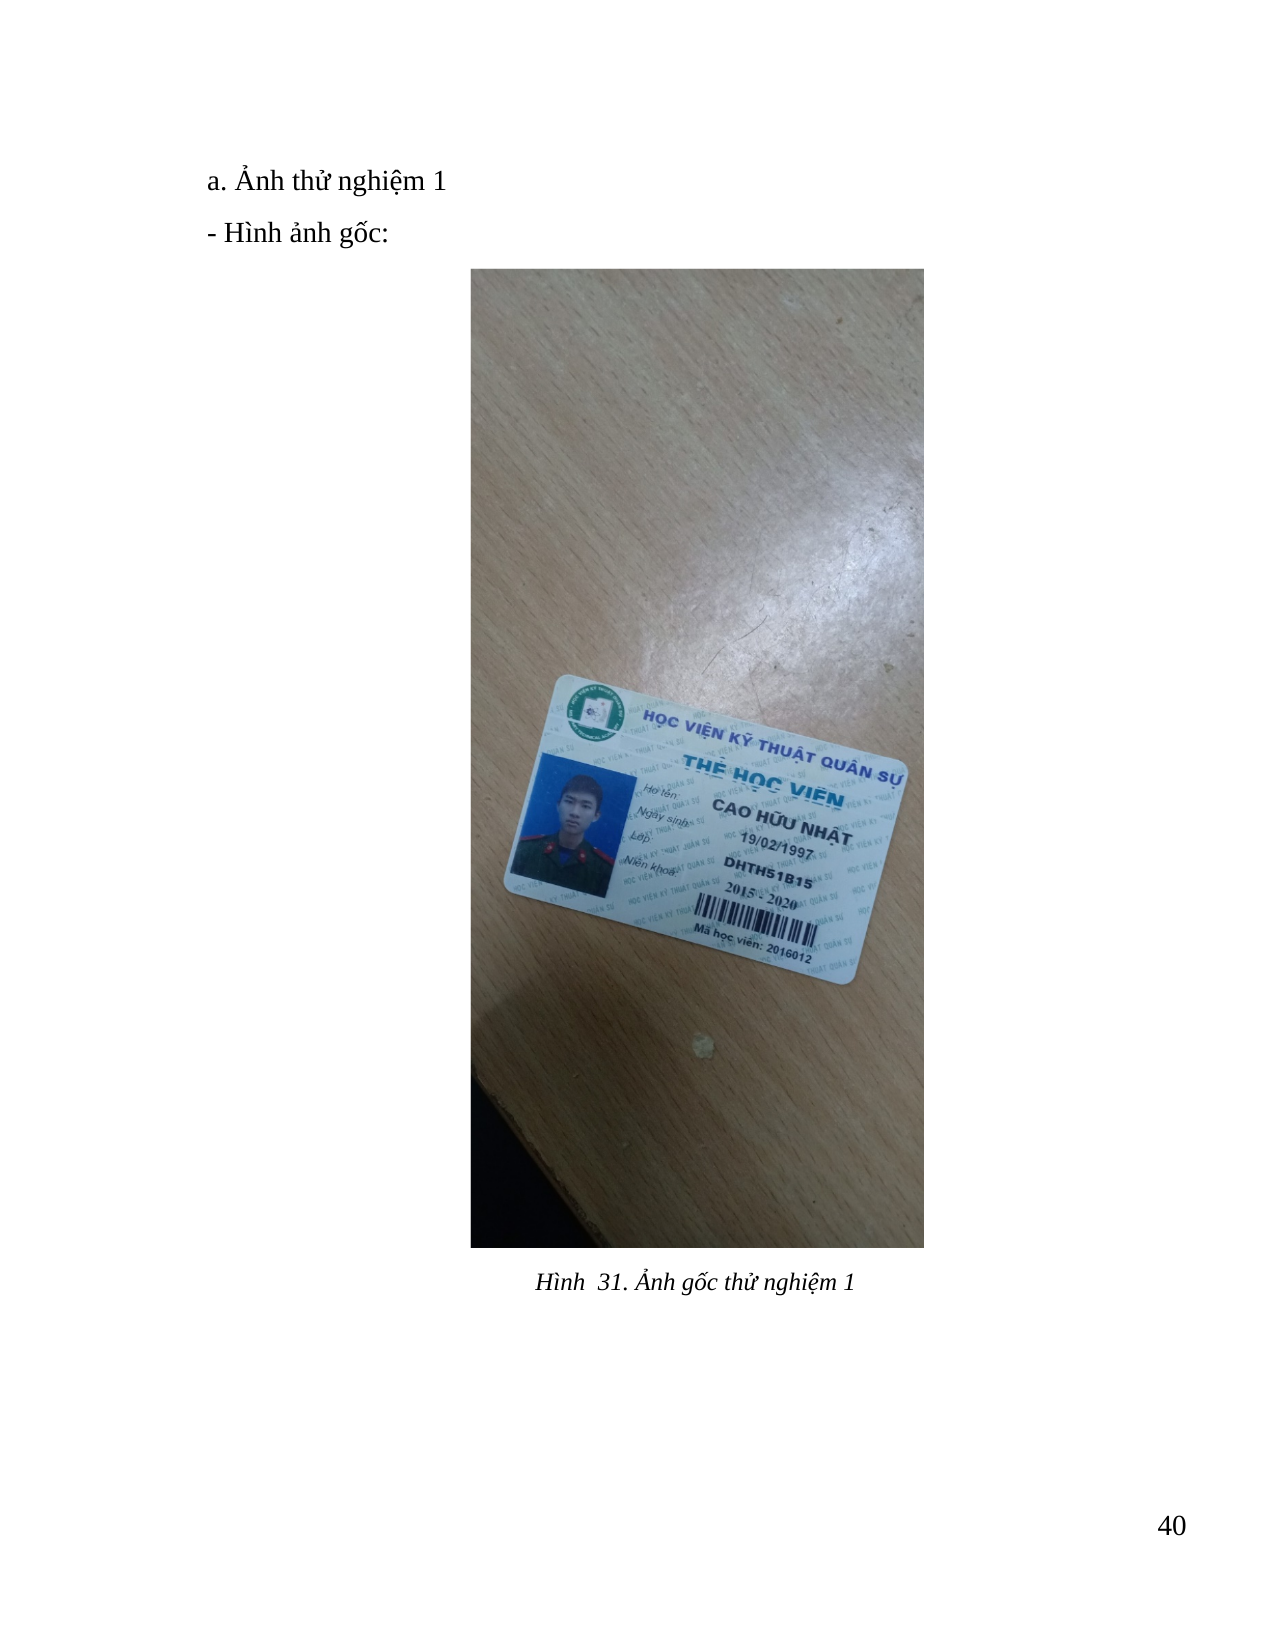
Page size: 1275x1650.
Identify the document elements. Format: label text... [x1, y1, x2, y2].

text a. Ảnh thử nghiệm 1 [207, 163, 1186, 196]
text - Hình ảnh gốc: [207, 216, 1186, 249]
text Hình 31. Ảnh gốc thử nghiệm 1 [207, 1267, 1186, 1296]
picture [471, 270, 924, 1247]
